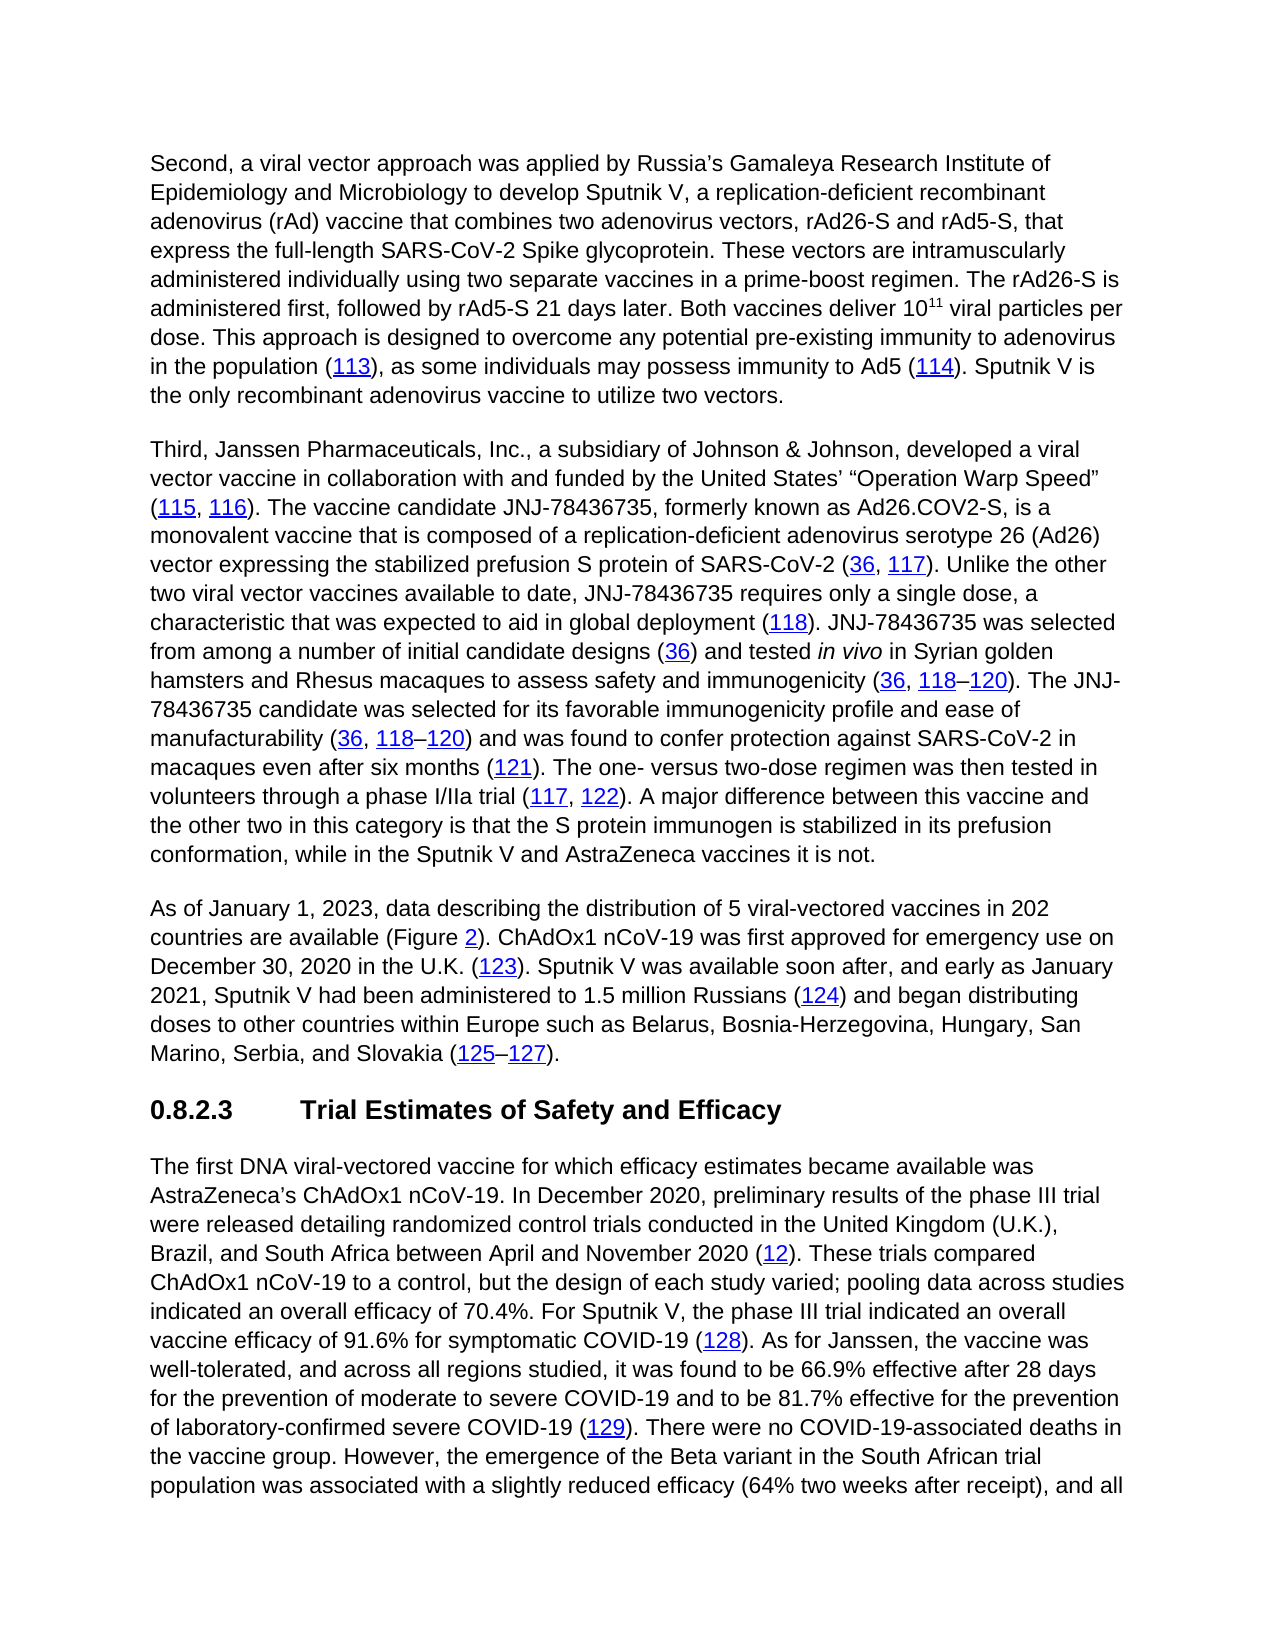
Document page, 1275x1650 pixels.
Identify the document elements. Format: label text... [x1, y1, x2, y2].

subtitle 0.8.2.3 Trial Estimates of Safety and Efficacy [150, 1094, 1125, 1125]
text Second, a viral vector approach was applied by Russia’s Gamaleya Research Institute of Epidemiology and Microbiology to develop Sputnik V, a replication-deficient recombinant adenovirus (rAd) vaccine that combines two adenovirus vectors, rAd26-S and rAd5-S, that express the full-length SARS-CoV-2 Spike glycoprotein. These vectors are intramuscularly administered individually using two separate vaccines in a prime-boost regimen. The rAd26-S is administered first, followed by rAd5-S 21 days later. Both vaccines deliver 1011 viral particles per dose. This approach is designed to overcome any potential pre-existing immunity to adenovirus in the population (113), as some individuals may possess immunity to Ad5 (114). Sputnik V is the only recombinant adenovirus vaccine to utilize two vectors. [150, 150, 1125, 408]
text Third, Janssen Pharmaceuticals, Inc., a subsidiary of Johnson & Johnson, developed a viral vector vaccine in collaboration with and funded by the United States’ “Operation Warp Speed” (115, 116). The vaccine candidate JNJ-78436735, formerly known as Ad26.COV2-S, is a monovalent vaccine that is composed of a replication-deficient adenovirus serotype 26 (Ad26) vector expressing the stabilized prefusion S protein of SARS-CoV-2 (36, 117). Unlike the other two viral vector vaccines available to date, JNJ-78436735 requires only a single dose, a characteristic that was expected to aid in global deployment (118). JNJ-78436735 was selected from among a number of initial candidate designs (36) and tested in vivo in Syrian golden hamsters and Rhesus macaques to assess safety and immunogenicity (36, 118–120). The JNJ-78436735 candidate was selected for its favorable immunogenicity profile and ease of manufacturability (36, 118–120) and was found to confer protection against SARS-CoV-2 in macaques even after six months (121). The one- versus two-dose regimen was then tested in volunteers through a phase I/IIa trial (117, 122). A major difference between this vaccine and the other two in this category is that the S protein immunogen is stabilized in its prefusion conformation, while in the Sputnik V and AstraZeneca vaccines it is not. [150, 436, 1125, 867]
text As of January 1, 2023, data describing the distribution of 5 viral-vectored vaccines in 202 countries are available (Figure 2). ChAdOx1 nCoV-19 was first approved for emergency use on December 30, 2020 in the U.K. (123). Sputnik V was available soon after, and early as January 2021, Sputnik V had been administered to 1.5 million Russians (124) and began distributing doses to other countries within Europe such as Belarus, Bosnia-Herzegovina, Hungary, San Marino, Serbia, and Slovakia (125–127). [150, 895, 1125, 1066]
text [150, 1153, 1125, 1498]
